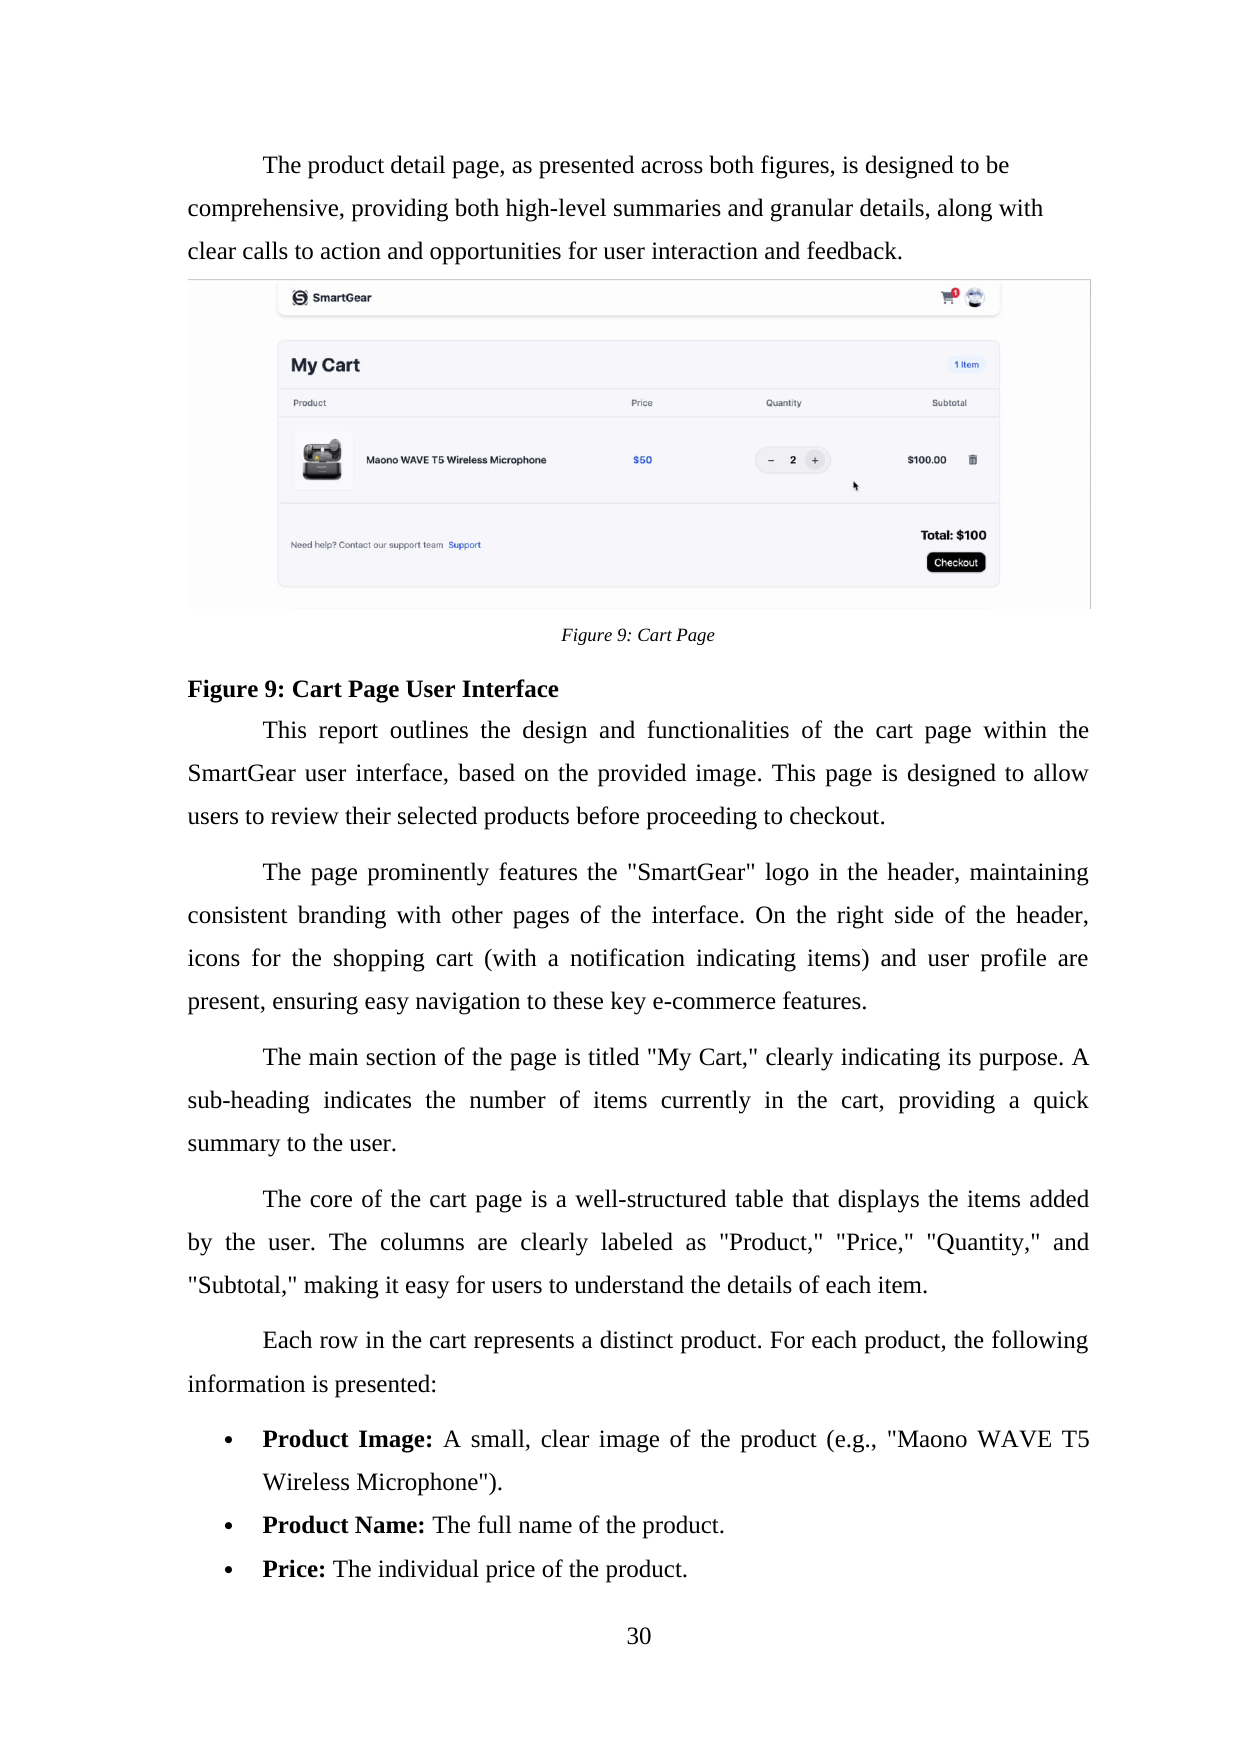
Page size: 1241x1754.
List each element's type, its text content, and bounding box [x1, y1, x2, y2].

text Each row in the cart represents a distinct product. For each product, the following information is presented: [187, 1326, 1090, 1397]
text Figure 9: Cart Page User Interface [187, 674, 1090, 702]
list Product Name: The full name of the product. [225, 1511, 1090, 1539]
list Product Image: A small, clear image of the product (e.g., "Maono WAVE T5 Wireless Microphone"). [225, 1424, 1090, 1496]
list Price: The individual price of the product. [225, 1554, 1090, 1582]
text The page prominently features the "SmartGear" logo in the header, maintaining consistent branding with other pages of the interface. On the right side of the header, icons for the shopping cart (with a notification indicating items) and user profile are present, ensuring easy navigation to these key e-commerce features. [187, 857, 1090, 1015]
picture [187, 279, 1091, 609]
text The core of the cart page is a well-structured table that displays the items added by the user. The columns are clearly labeled as "Product," "Price," "Quantity," and "Subtotal," making it easy for users to understand the details of each item. [187, 1184, 1090, 1299]
text The product detail page, as presented across both figures, is designed to be comprehensive, providing both high-level summaries and granular details, along with clear calls to action and opportunities for user interaction and feedback. [187, 150, 1090, 265]
text This report outlines the design and functionalities of the cart page within the SmartGear user interface, based on the provided image. This page is designed to allow users to review their selected products before proceeding to checkout. [187, 715, 1090, 830]
text The main section of the page is titled "My Cart," clearly indicating its purpose. A sub-heading indicates the number of items currently in the cart, providing a quick summary to the user. [187, 1042, 1090, 1157]
text Figure 9: Cart Page [187, 623, 1090, 645]
